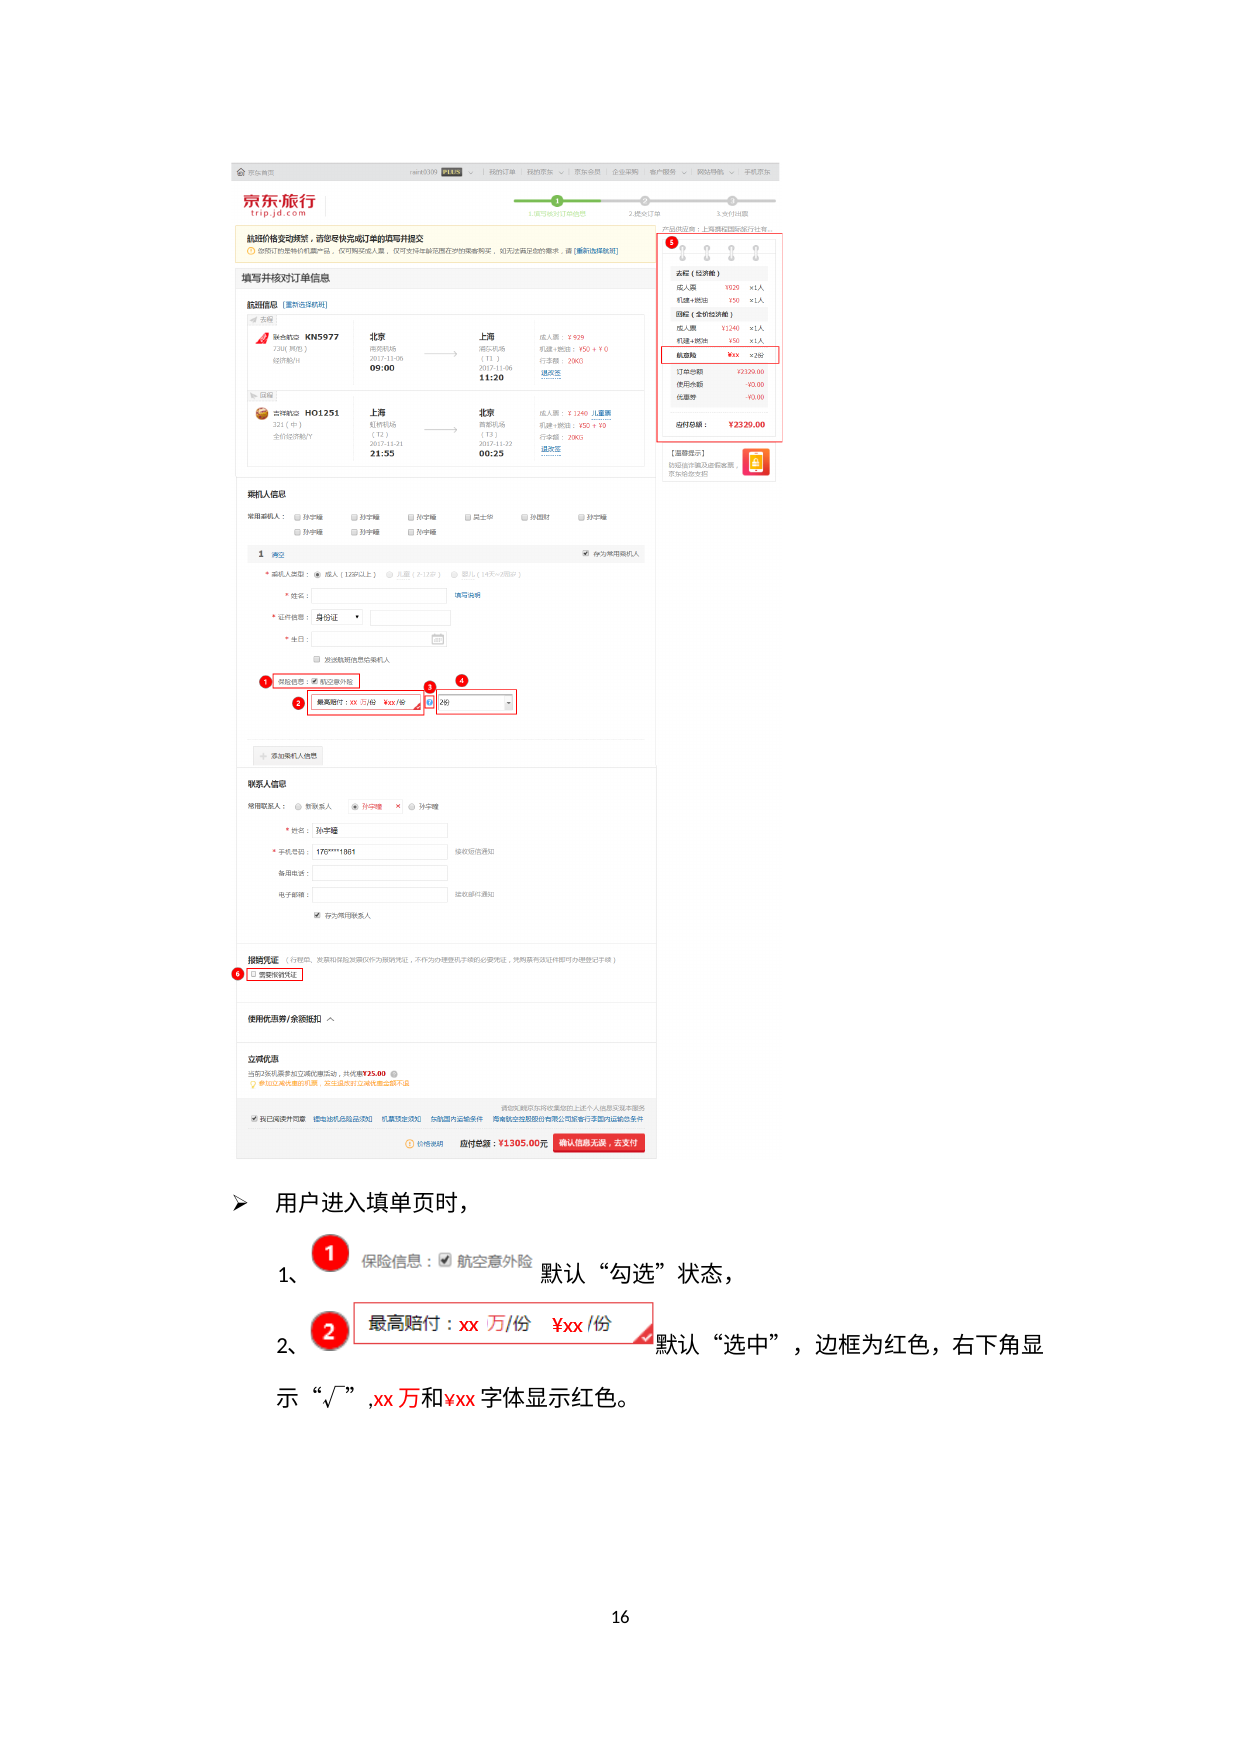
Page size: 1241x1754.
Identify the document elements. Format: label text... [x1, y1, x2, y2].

list 1、 默认“勾选”状态， [231, 1234, 1053, 1299]
list 2、默认“选中”，边框为红色，右下角显示“√”,xx万和¥xx字体显示红色。 [276, 1299, 1053, 1429]
picture [231, 162, 783, 1160]
picture [310, 1299, 655, 1351]
picture [311, 1234, 350, 1272]
list 用户进入填单页时， [231, 1169, 1053, 1234]
picture [354, 1242, 540, 1272]
